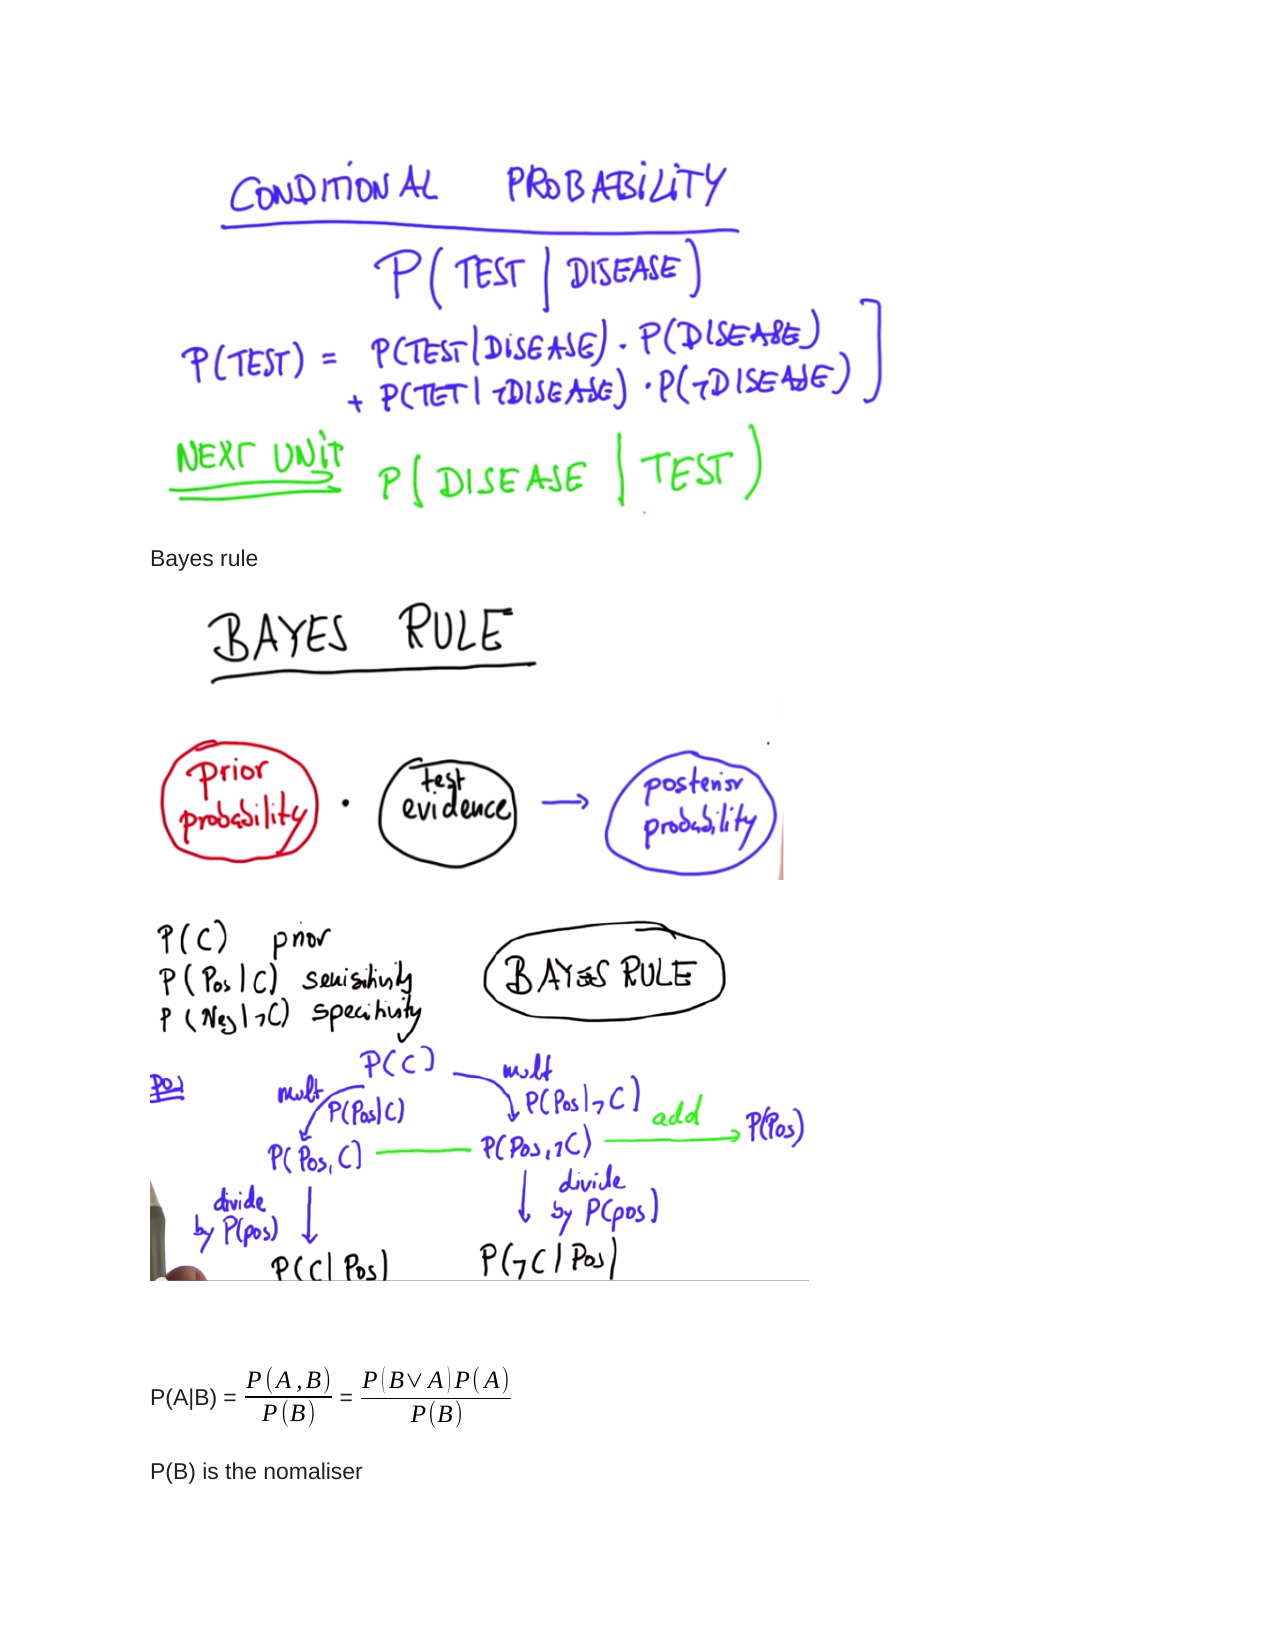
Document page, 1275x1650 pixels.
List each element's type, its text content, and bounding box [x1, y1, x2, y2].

text P(B) is the nomaliser [150, 1458, 1125, 1484]
picture [150, 150, 893, 516]
text Bayes rule [150, 544, 1125, 571]
picture [150, 908, 811, 1281]
picture [150, 599, 784, 880]
text P(A|B) = = [150, 1365, 1125, 1429]
